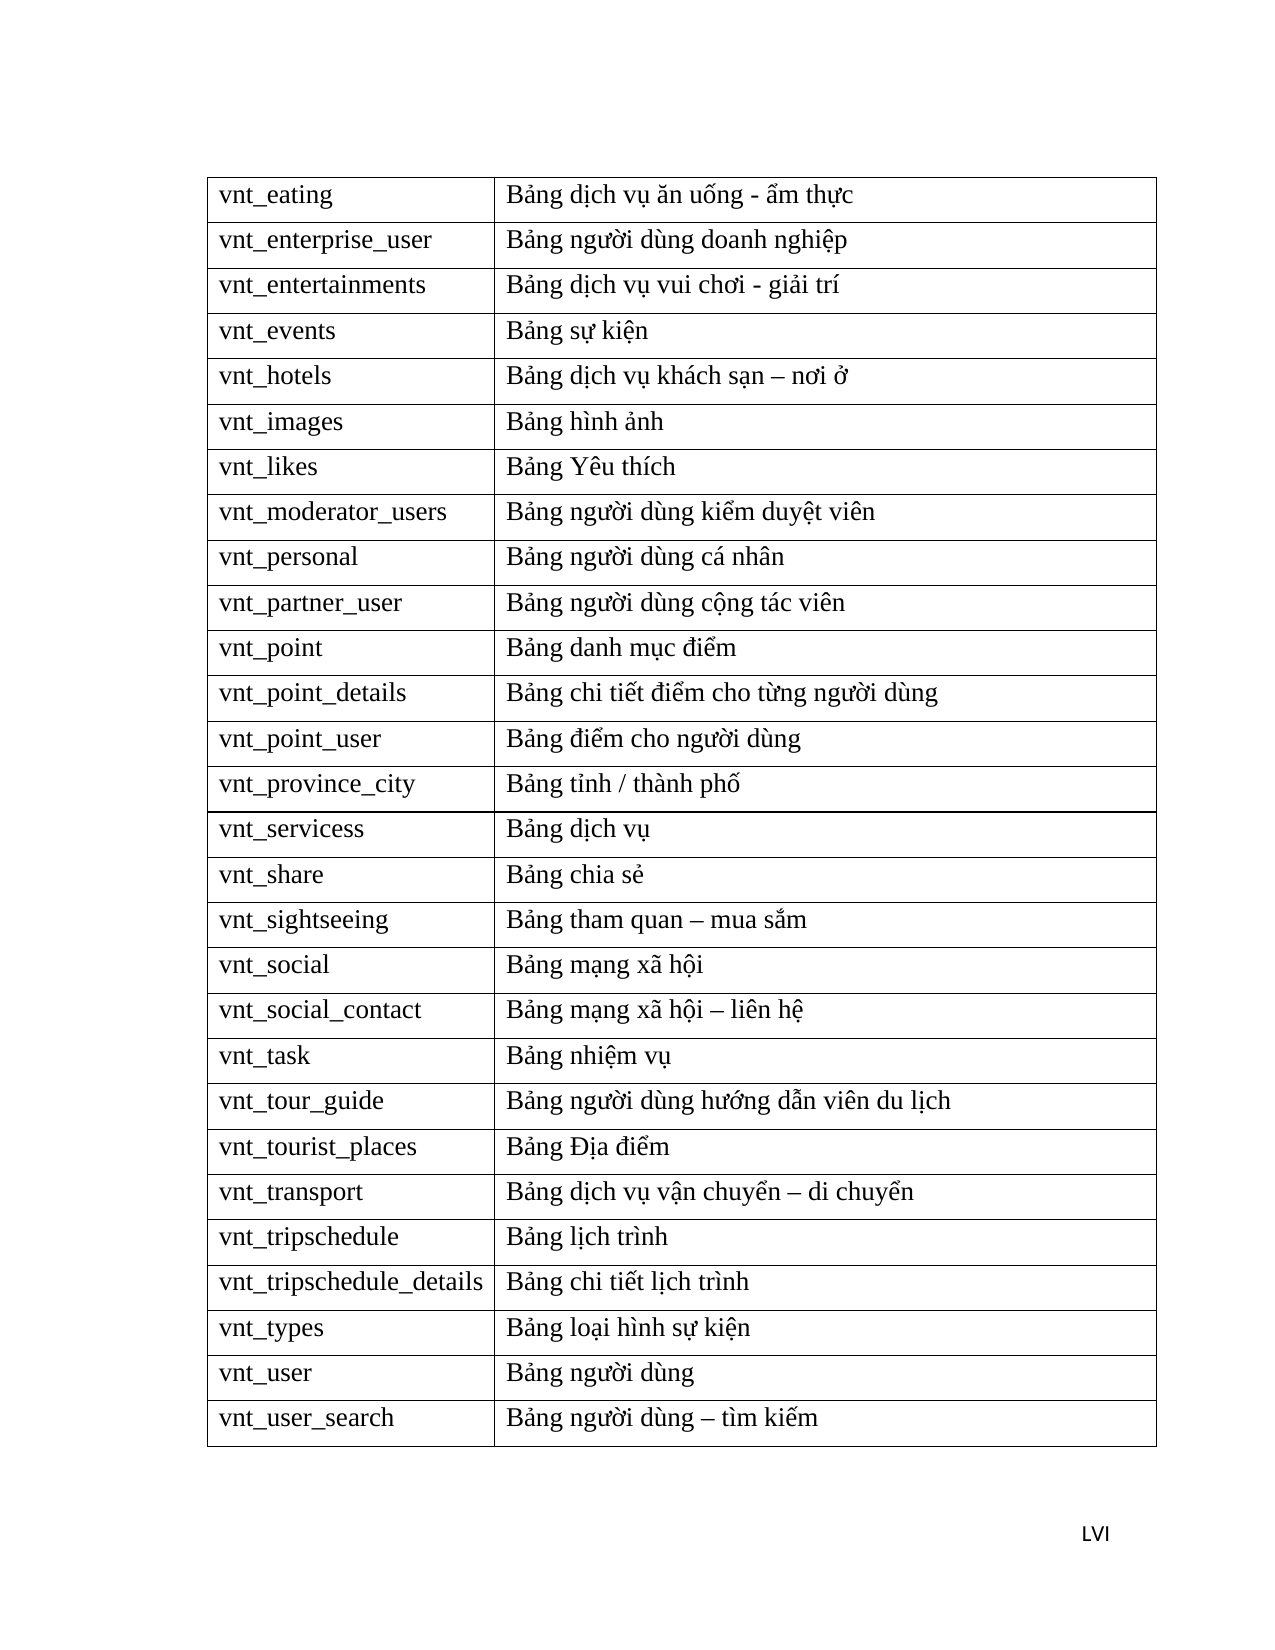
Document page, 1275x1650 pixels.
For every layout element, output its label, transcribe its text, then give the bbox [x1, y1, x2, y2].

table_cell vnt_user_search [208, 1401, 494, 1446]
table_cell Bảng lịch trình [495, 1220, 1156, 1264]
table_cell vnt_eating [208, 178, 494, 222]
table_cell Bảng sự kiện [495, 314, 1156, 358]
table_cell vnt_user [208, 1356, 494, 1400]
table_cell Bảng loại hình sự kiện [495, 1311, 1156, 1355]
table_cell Bảng tham quan – mua sắm [495, 903, 1156, 947]
table_cell vnt_point [208, 631, 494, 675]
table_cell Bảng dịch vụ khách sạn – nơi ở [495, 359, 1156, 403]
table_cell Bảng chi tiết điểm cho từng người dùng [495, 676, 1156, 721]
table_cell Bảng mạng xã hội [495, 948, 1156, 993]
table_cell vnt_partner_user [208, 586, 494, 630]
table_cell vnt_transport [208, 1175, 494, 1219]
table_cell vnt_social [208, 948, 494, 993]
table_cell Bảng Yêu thích [495, 450, 1156, 494]
table_cell vnt_social_contact [208, 994, 494, 1038]
table_cell vnt_share [208, 858, 494, 902]
table_cell vnt_province_city [208, 767, 494, 811]
table_cell Bảng chia sẻ [495, 858, 1156, 902]
table_cell vnt_likes [208, 450, 494, 494]
table_cell vnt_servicess [208, 813, 494, 857]
table_cell vnt_types [208, 1311, 494, 1355]
table_cell vnt_point_user [208, 722, 494, 766]
table_cell vnt_tourist_places [208, 1130, 494, 1174]
table_cell vnt_tripschedule [208, 1220, 494, 1264]
table_cell Bảng người dùng – tìm kiếm [495, 1401, 1156, 1446]
table_cell Bảng người dùng cá nhân [495, 541, 1156, 585]
table_cell Bảng dịch vụ vui chơi - giải trí [495, 269, 1156, 313]
table_cell Bảng người dùng cộng tác viên [495, 586, 1156, 630]
table_cell Bảng tỉnh / thành phố [495, 767, 1156, 811]
table_cell vnt_personal [208, 541, 494, 585]
table_cell vnt_hotels [208, 359, 494, 403]
table_cell vnt_tripschedule_details [208, 1266, 494, 1310]
table_cell Bảng người dùng [495, 1356, 1156, 1400]
table_cell Bảng danh mục điểm [495, 631, 1156, 675]
table_cell vnt_task [208, 1039, 494, 1083]
table_cell Bảng Địa điểm [495, 1130, 1156, 1174]
table_cell vnt_tour_guide [208, 1084, 494, 1128]
table_cell Bảng hình ảnh [495, 405, 1156, 449]
table_cell vnt_point_details [208, 676, 494, 721]
table_cell Bảng dịch vụ ăn uống - ẩm thực [495, 178, 1156, 222]
table_cell Bảng nhiệm vụ [495, 1039, 1156, 1083]
table_cell vnt_enterprise_user [208, 223, 494, 268]
table_cell Bảng người dùng doanh nghiệp [495, 223, 1156, 268]
table_cell Bảng chi tiết lịch trình [495, 1266, 1156, 1310]
table_cell Bảng điểm cho người dùng [495, 722, 1156, 766]
table_cell Bảng người dùng kiểm duyệt viên [495, 495, 1156, 539]
table_cell Bảng dịch vụ vận chuyển – di chuyển [495, 1175, 1156, 1219]
table_cell Bảng người dùng hướng dẫn viên du lịch [495, 1084, 1156, 1128]
table_cell Bảng dịch vụ [495, 813, 1156, 857]
table_cell vnt_images [208, 405, 494, 449]
table_cell Bảng mạng xã hội – liên hệ [495, 994, 1156, 1038]
table_cell vnt_sightseeing [208, 903, 494, 947]
table_cell vnt_entertainments [208, 269, 494, 313]
table_cell vnt_moderator_users [208, 495, 494, 539]
table_cell vnt_events [208, 314, 494, 358]
